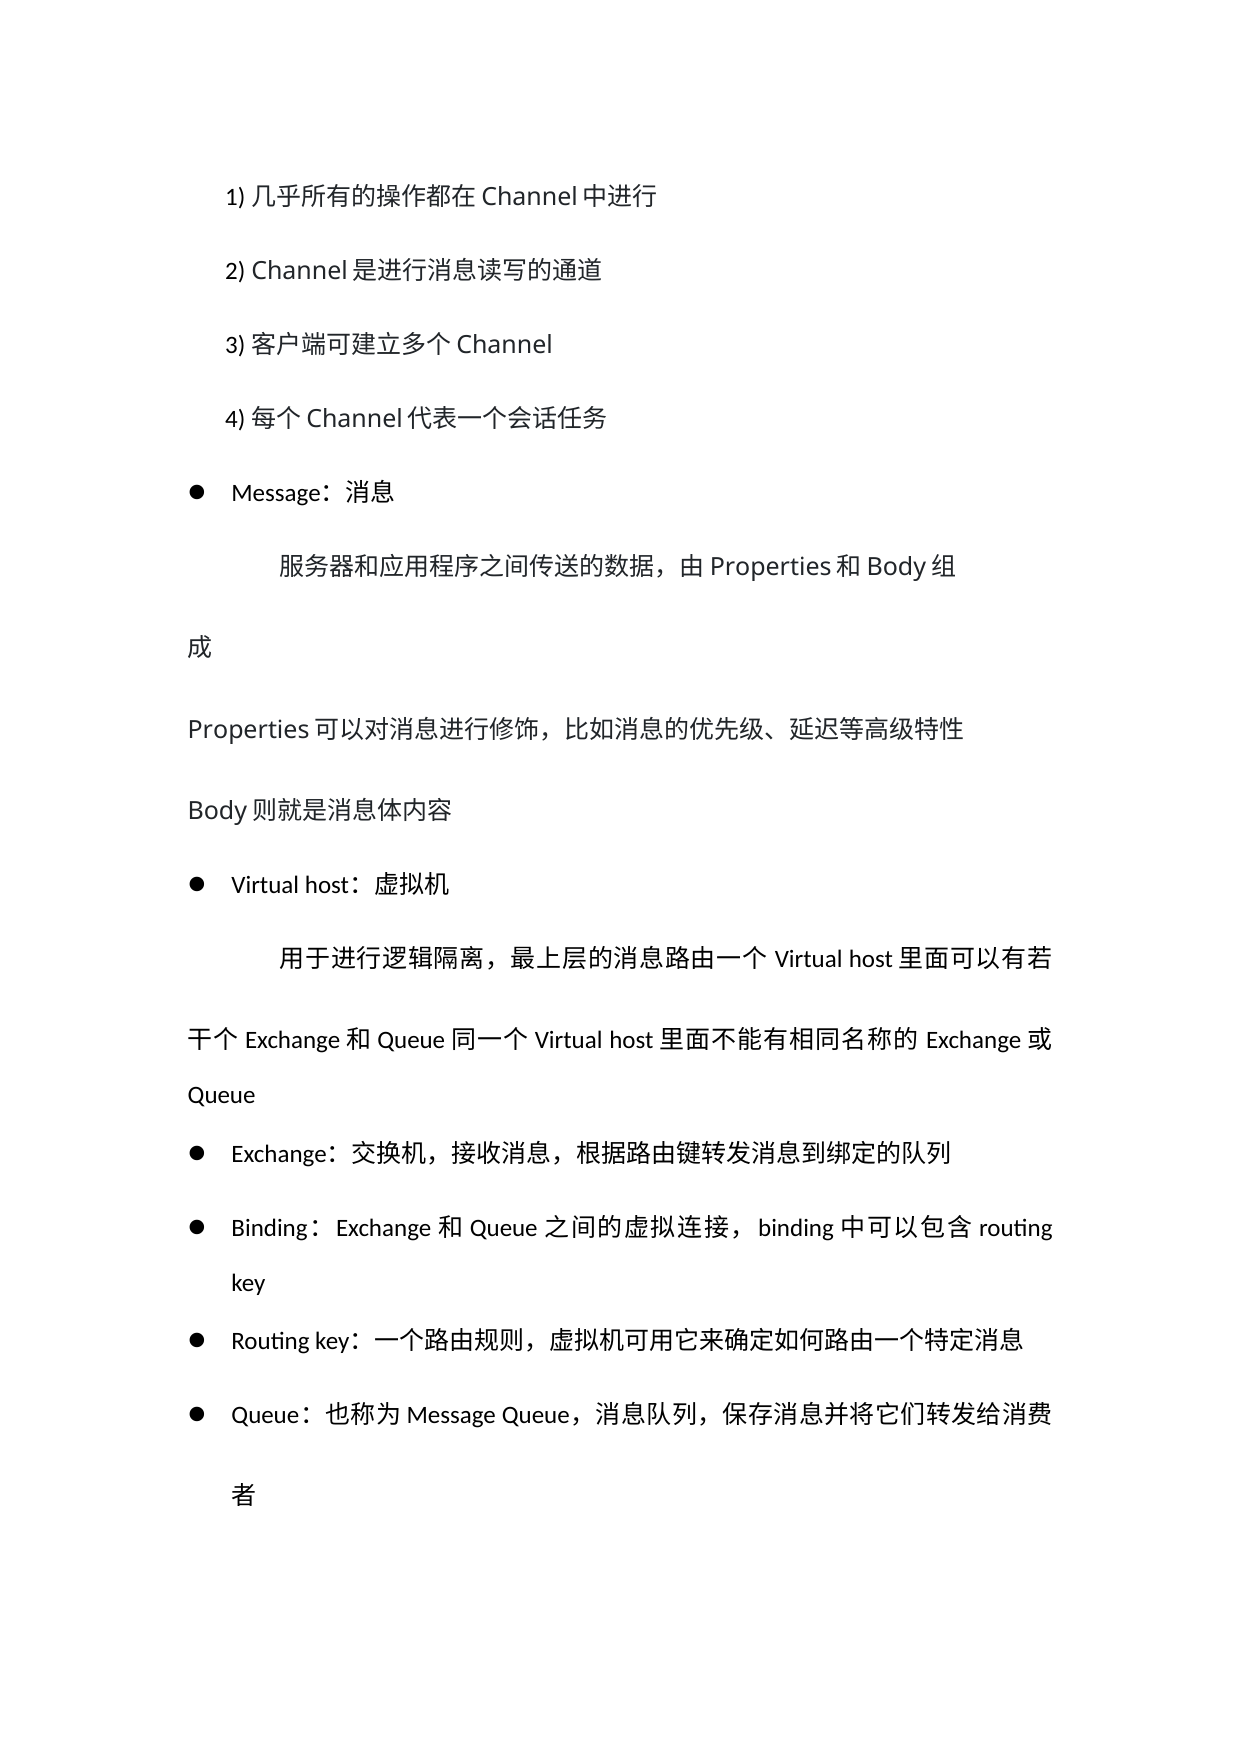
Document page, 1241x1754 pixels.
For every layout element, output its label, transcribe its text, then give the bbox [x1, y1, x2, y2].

list 客户端可建立多个Channel [225, 310, 978, 375]
list 每个Channel代表一个会话任务 [225, 384, 978, 449]
list Channel是进行消息读写的通道 [225, 236, 978, 301]
list Routing key：一个路由规则，虚拟机可用它来确定如何路由一个特定消息 [187, 1306, 1053, 1371]
text 服务器和应用程序之间传送的数据，由Properties和Body组成 Properties可以对消息进行修饰，比如消息的优先级、延迟等高级特性 Body则就是消息体内容 [187, 532, 978, 841]
list 几乎所有的操作都在Channel中进行 [225, 162, 978, 227]
text 用于进行逻辑隔离，最上层的消息路由一个Virtual host里面可以有若干个Exchange和Queue同一个Virtual host里面不能有相同名称的Exchange或Queue [187, 924, 1053, 1111]
list Queue：也称为Message Queue，消息队列，保存消息并将它们转发给消费者 [187, 1380, 1053, 1526]
list Binding：Exchange和Queue之间的虚拟连接，binding中可以包含routing key [187, 1193, 1053, 1298]
list Virtual host：虚拟机 [187, 850, 1053, 915]
list Message：消息 [187, 458, 1053, 523]
list Exchange：交换机，接收消息，根据路由键转发消息到绑定的队列 [187, 1119, 1053, 1184]
